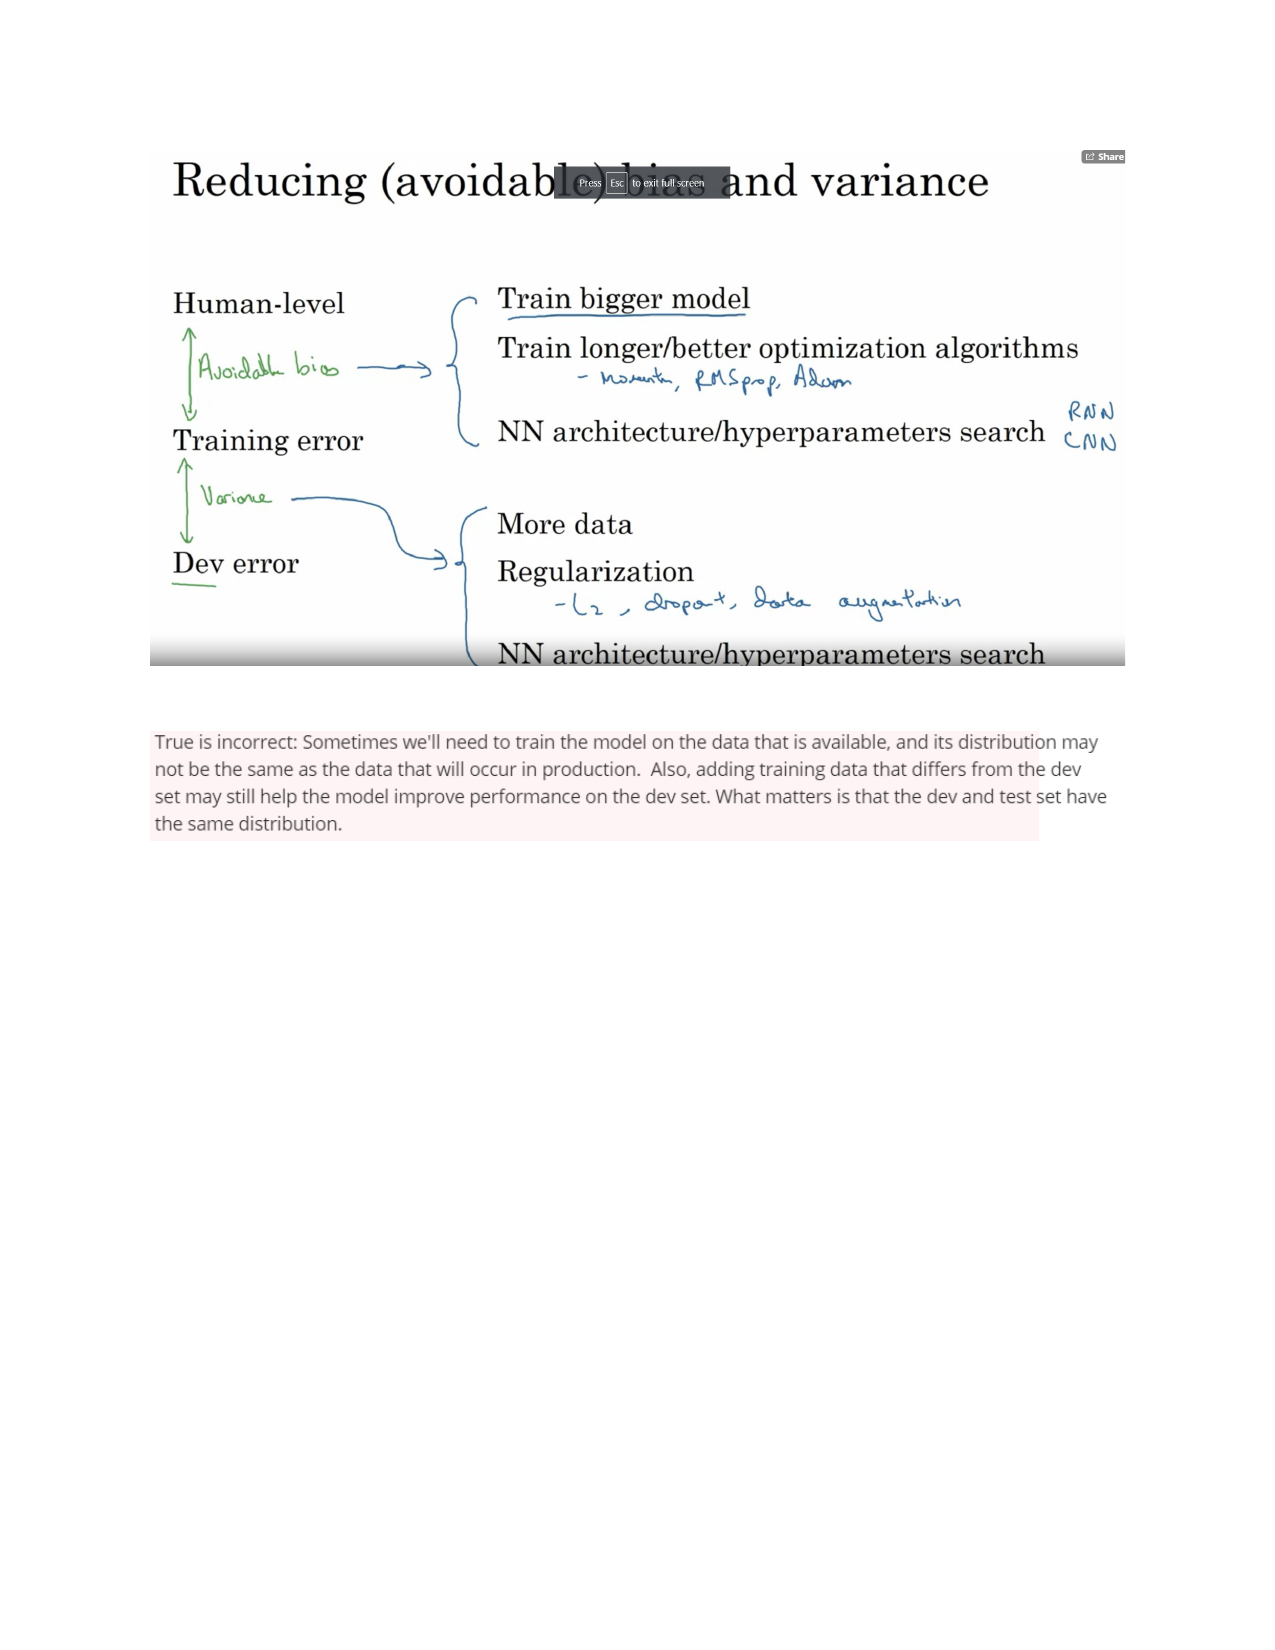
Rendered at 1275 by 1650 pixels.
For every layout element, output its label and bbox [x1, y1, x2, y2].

picture [150, 150, 1125, 666]
picture [150, 731, 1125, 841]
